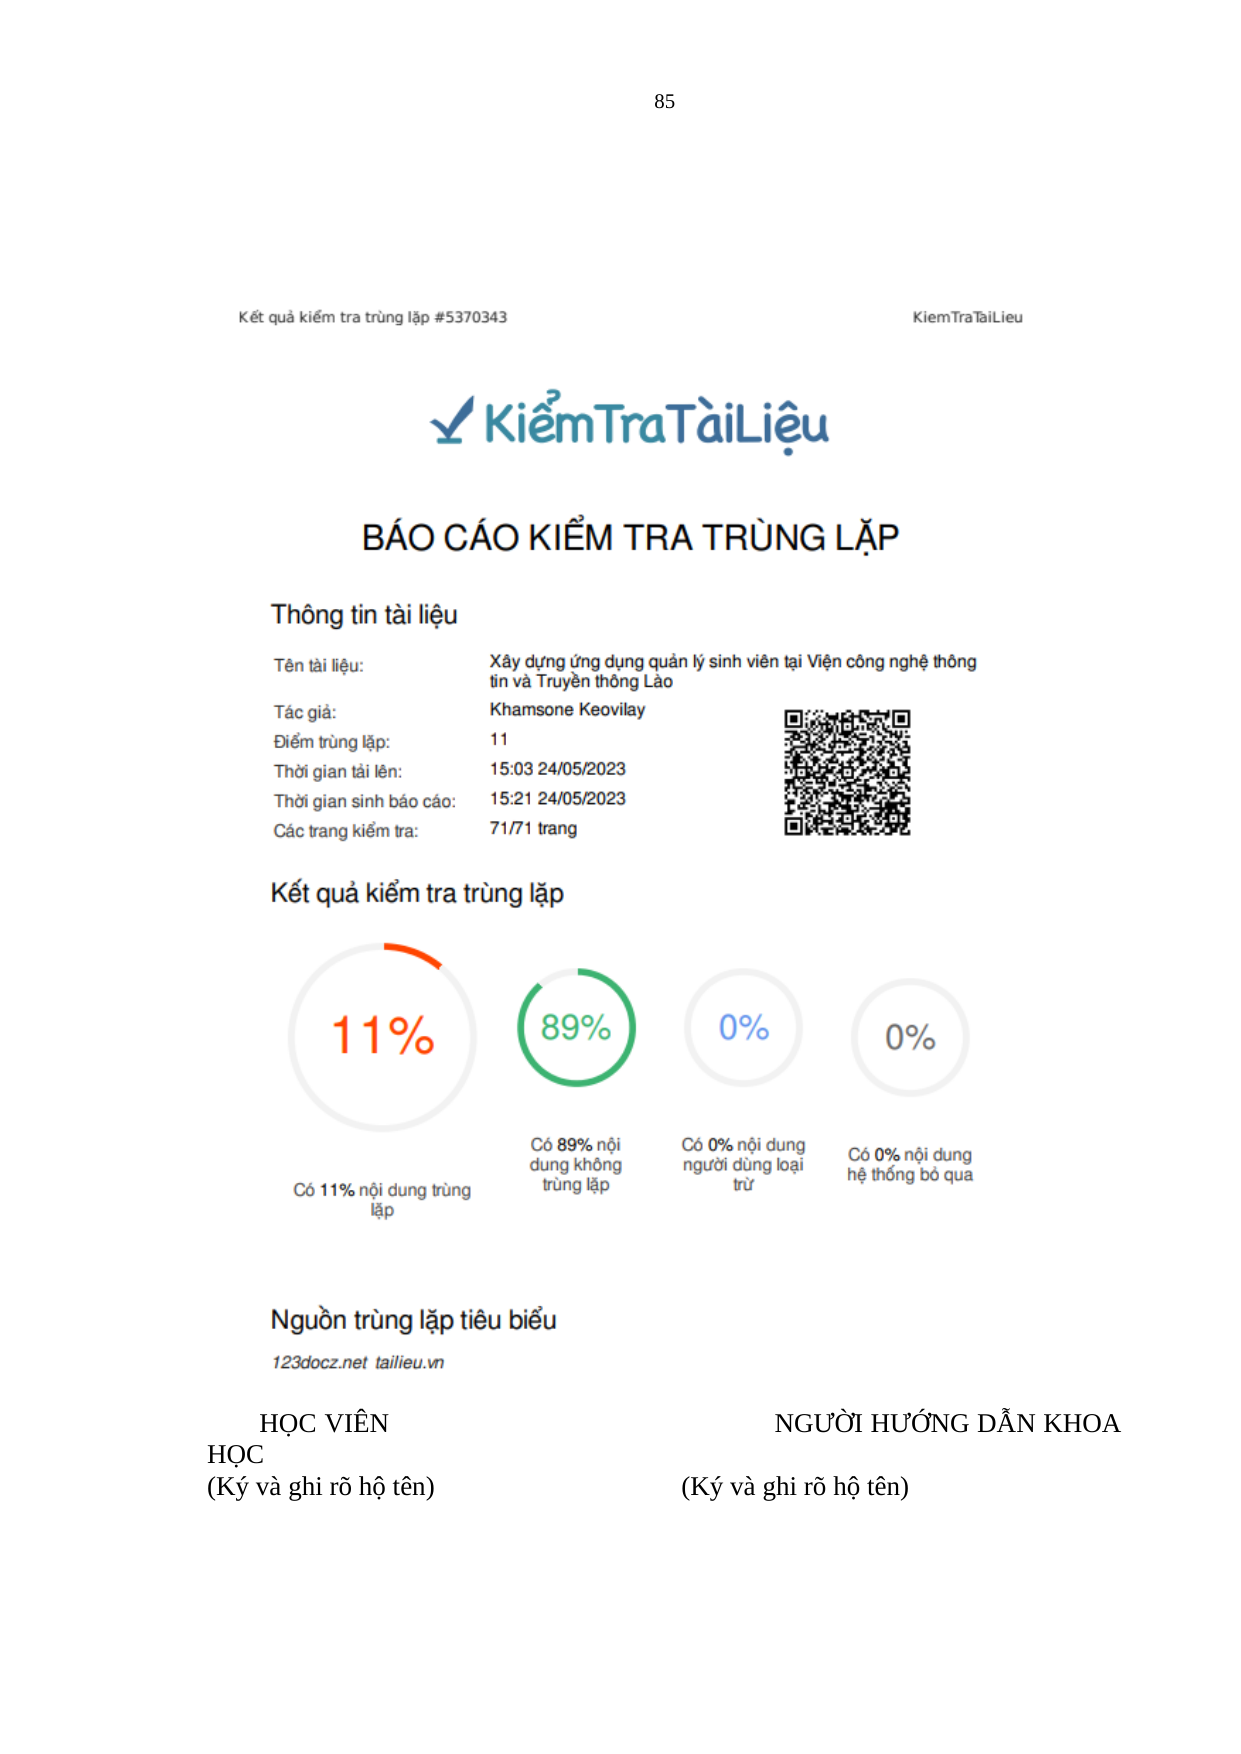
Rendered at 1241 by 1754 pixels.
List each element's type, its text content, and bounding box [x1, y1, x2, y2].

text HỌC VIÊN NGƯỜI HƯỚNG DẪN KHOA HỌC [207, 1407, 1122, 1470]
picture [206, 300, 1054, 1377]
text (Ký và ghi rõ hộ tên) (Ký và ghi rõ hộ tên) [207, 1470, 1122, 1501]
